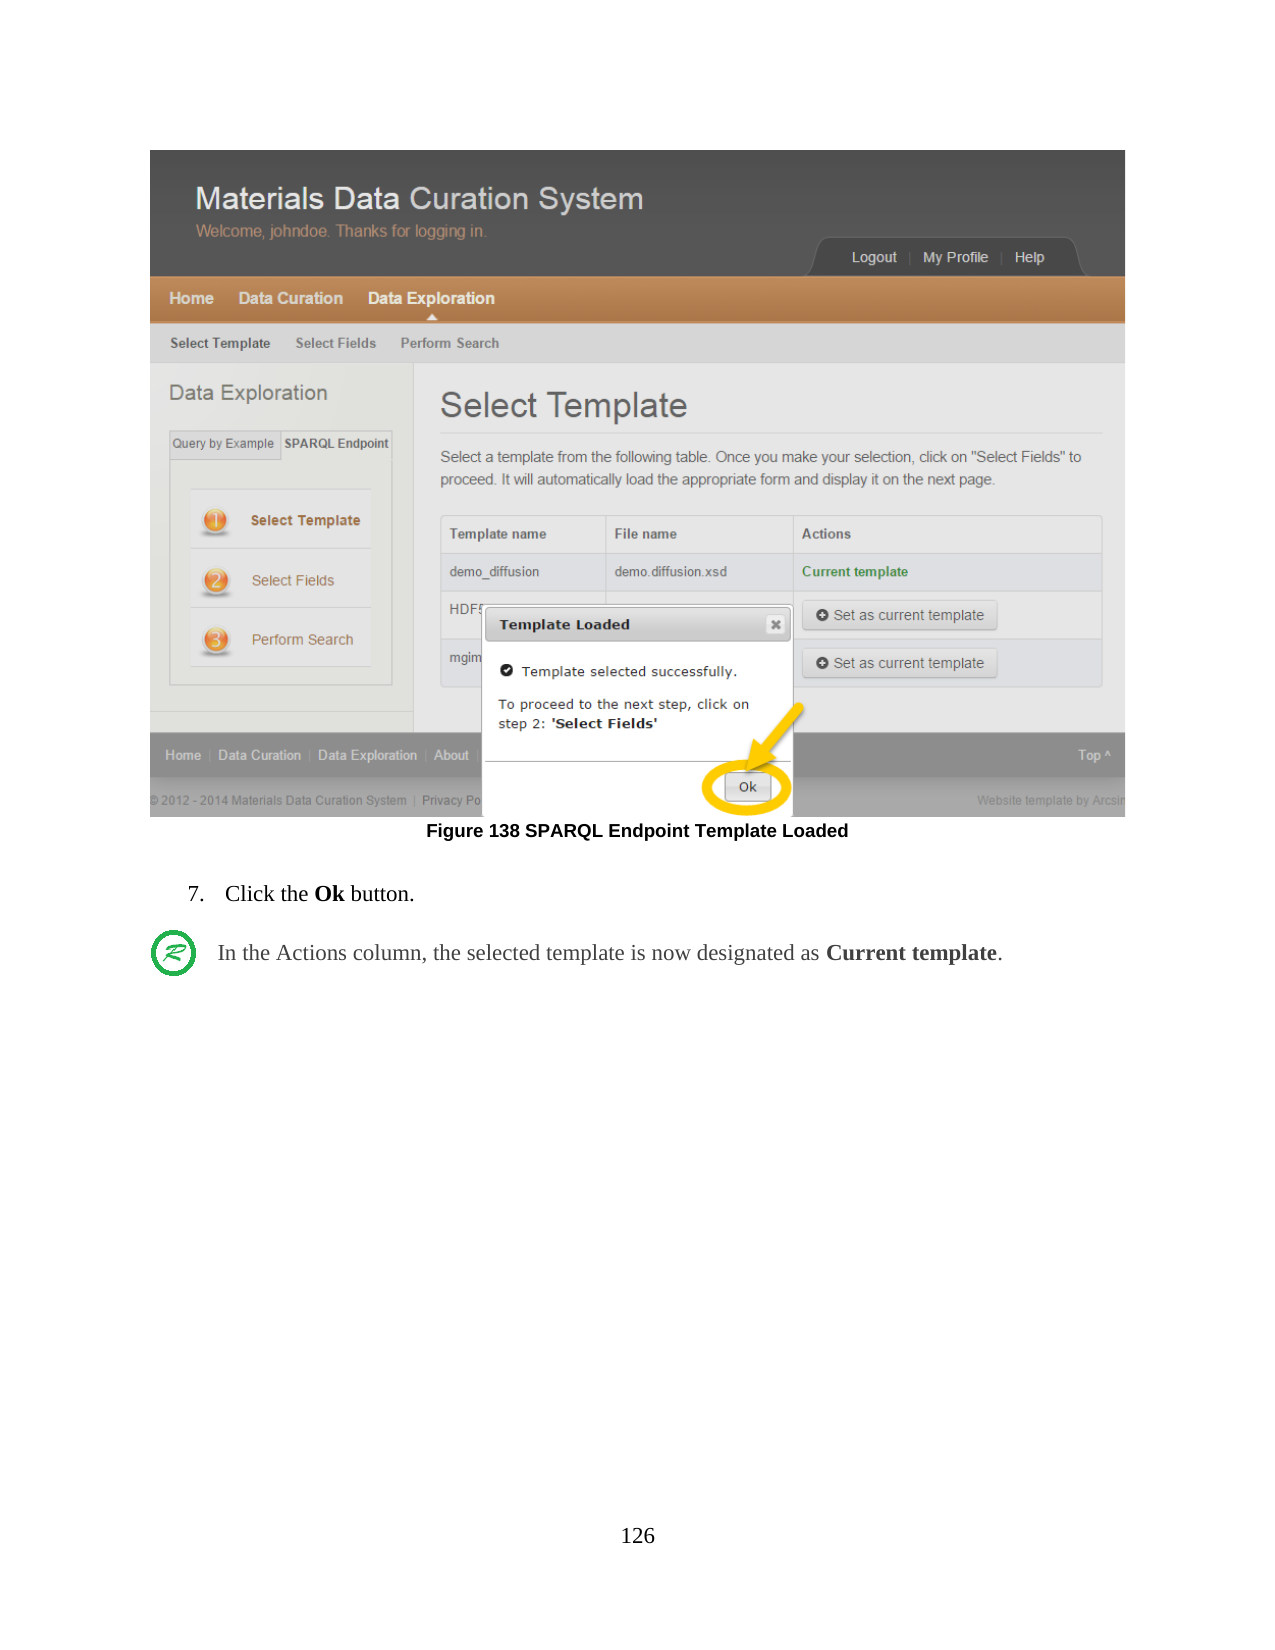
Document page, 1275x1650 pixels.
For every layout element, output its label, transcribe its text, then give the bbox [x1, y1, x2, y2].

picture [150, 150, 1125, 817]
picture [150, 926, 199, 978]
text In the Actions column, the selected template is now designated as Current template. [199, 939, 1125, 965]
list Click the Ok button. [187, 880, 1125, 906]
